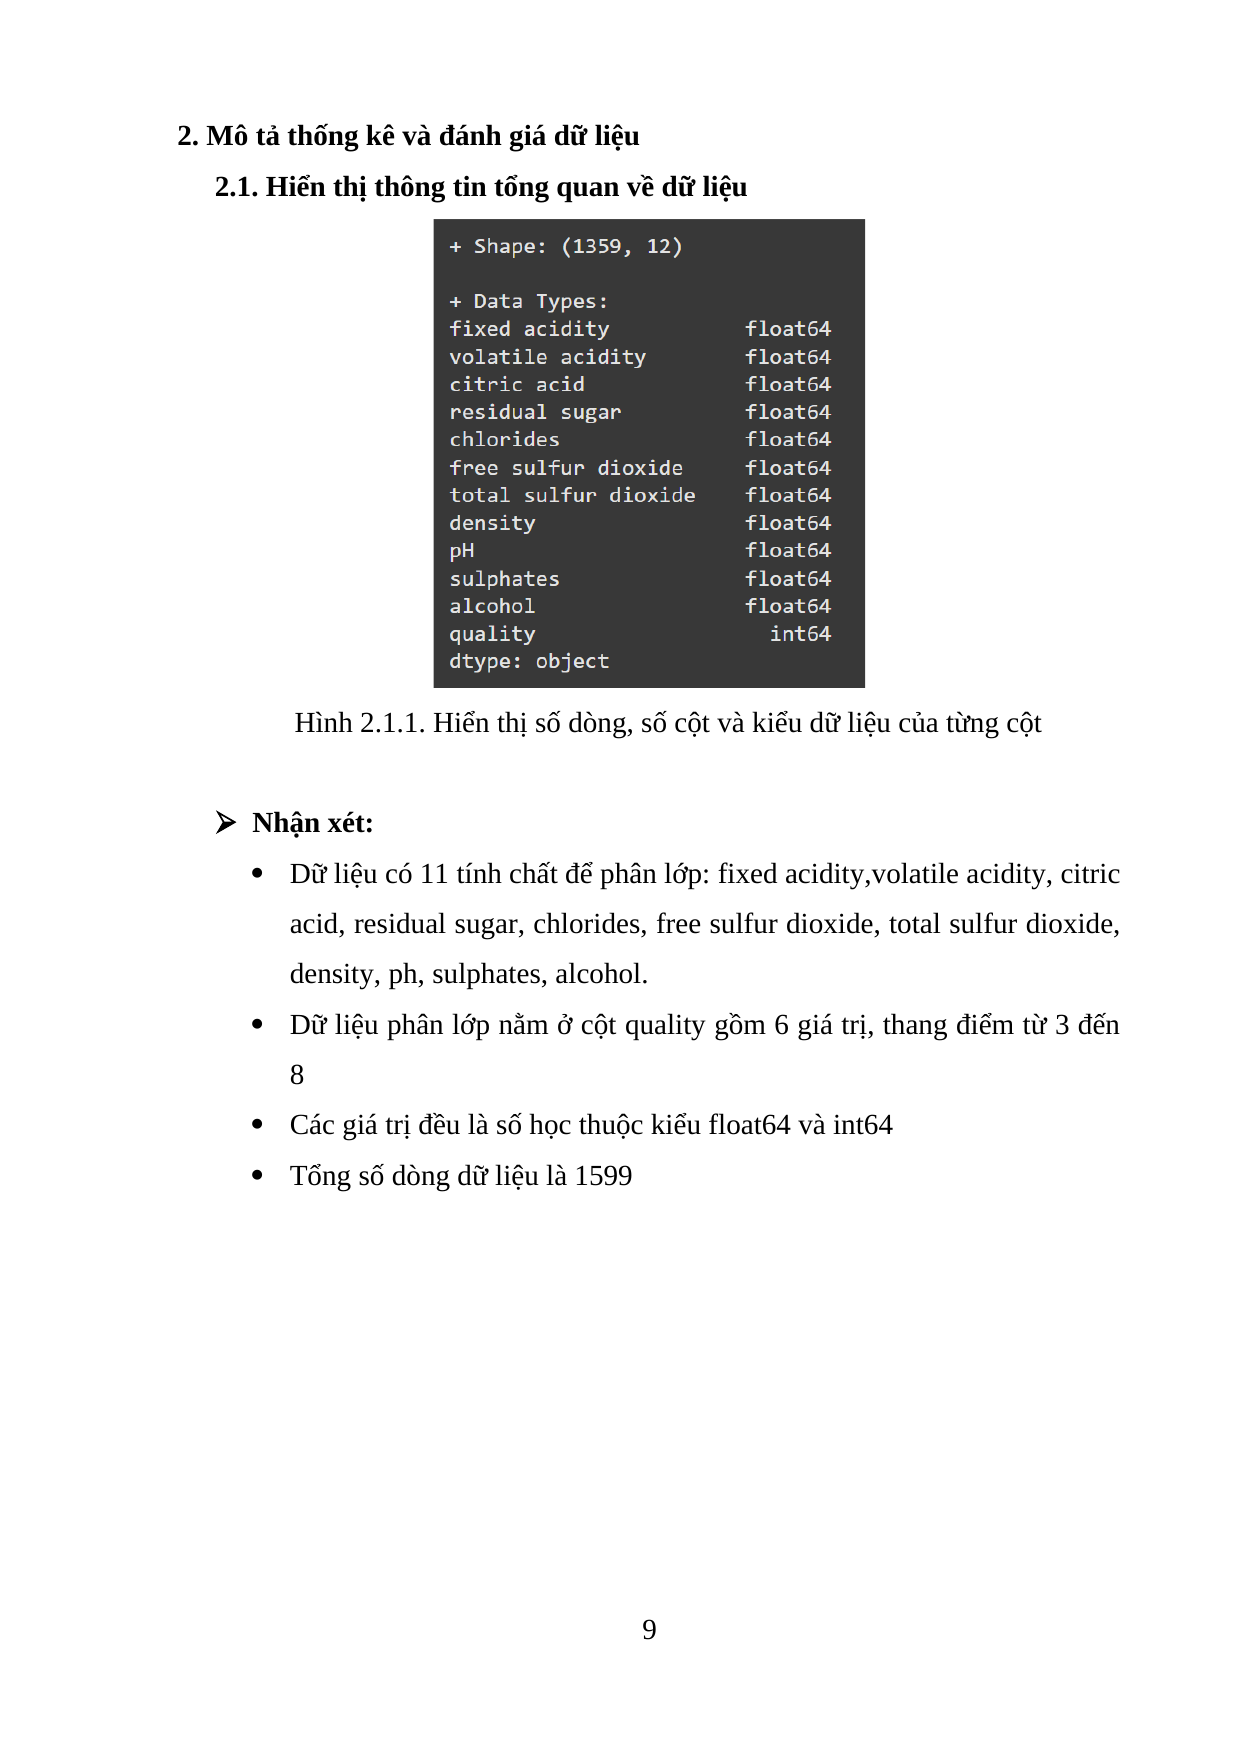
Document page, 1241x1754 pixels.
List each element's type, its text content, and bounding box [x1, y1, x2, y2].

subtitle 2.1. Hiển thị thông tin tổng quan về dữ liệu [214, 169, 1122, 202]
list Các giá trị đều là số học thuộc kiểu float64 và int64 [252, 1107, 1122, 1141]
list Dữ liệu phân lớp nằm ở cột quality gồm 6 giá trị, thang điểm từ 3 đến 8 [252, 1007, 1122, 1091]
list Nhận xét: [214, 805, 1122, 839]
list Tổng số dòng dữ liệu là 1599 [252, 1158, 1122, 1192]
subtitle 2. Mô tả thống kê và đánh giá dữ liệu [177, 118, 1122, 152]
list Dữ liệu có 11 tính chất để phân lớp: fixed acidity,volatile acidity, citric acid, residual sugar, chlorides, free sulfur dioxide, total sulfur dioxide, density, ph, sulphates, alcohol. [252, 856, 1122, 990]
text Hình 2.1.1. Hiển thị số dòng, số cột và kiểu dữ liệu của từng cột [177, 705, 1122, 738]
picture [433, 219, 866, 688]
